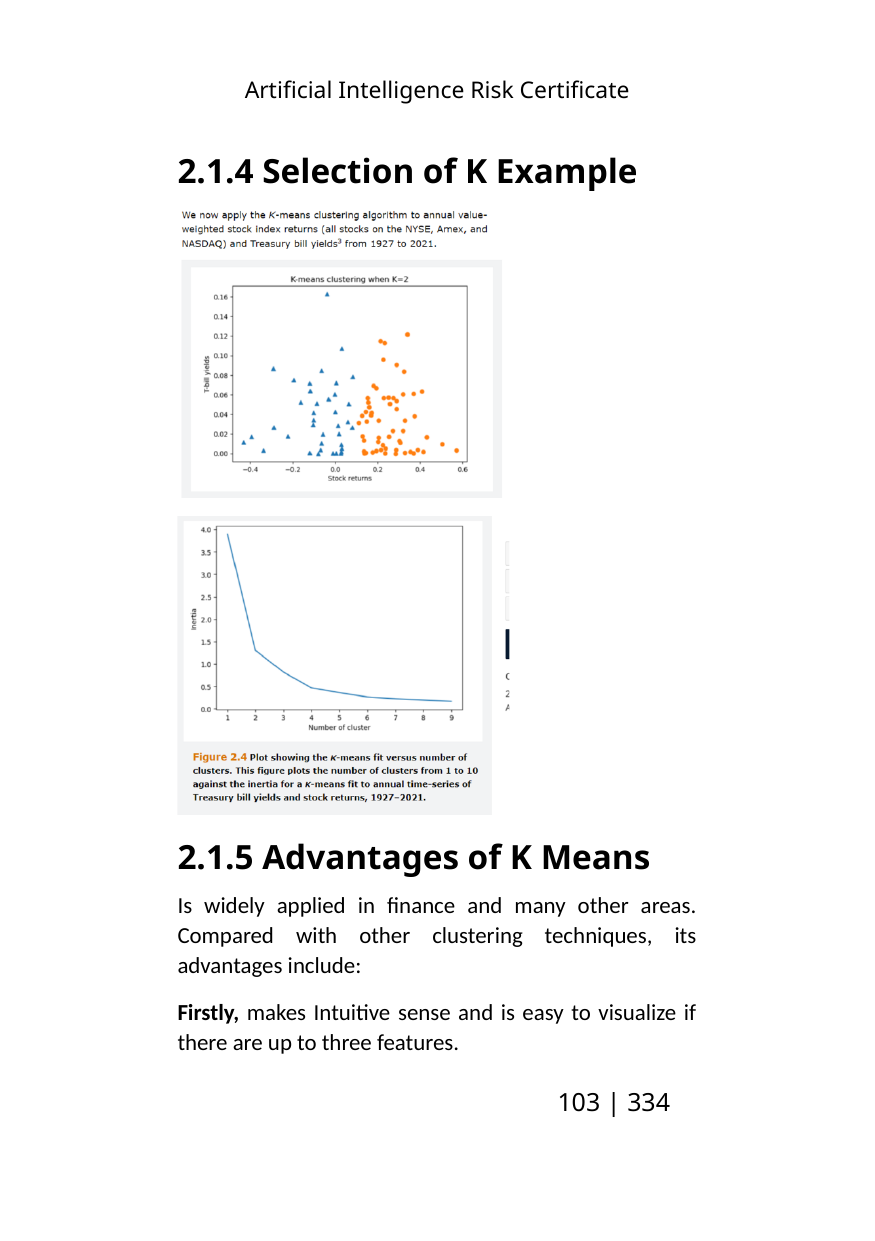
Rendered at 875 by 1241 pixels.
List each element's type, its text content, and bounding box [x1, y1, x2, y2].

subtitle 2.1.5 Advantages of K Means [177, 833, 697, 879]
picture [177, 516, 510, 815]
subtitle 2.1.4 Selection of K Example [177, 148, 697, 193]
text Firstly, makes Intuitive sense and is easy to visualize if there are up to three features. [177, 998, 697, 1056]
picture [177, 205, 504, 498]
text Is widely applied in finance and many other areas. Compared with other clustering techniques, its advantages include: [177, 891, 697, 979]
